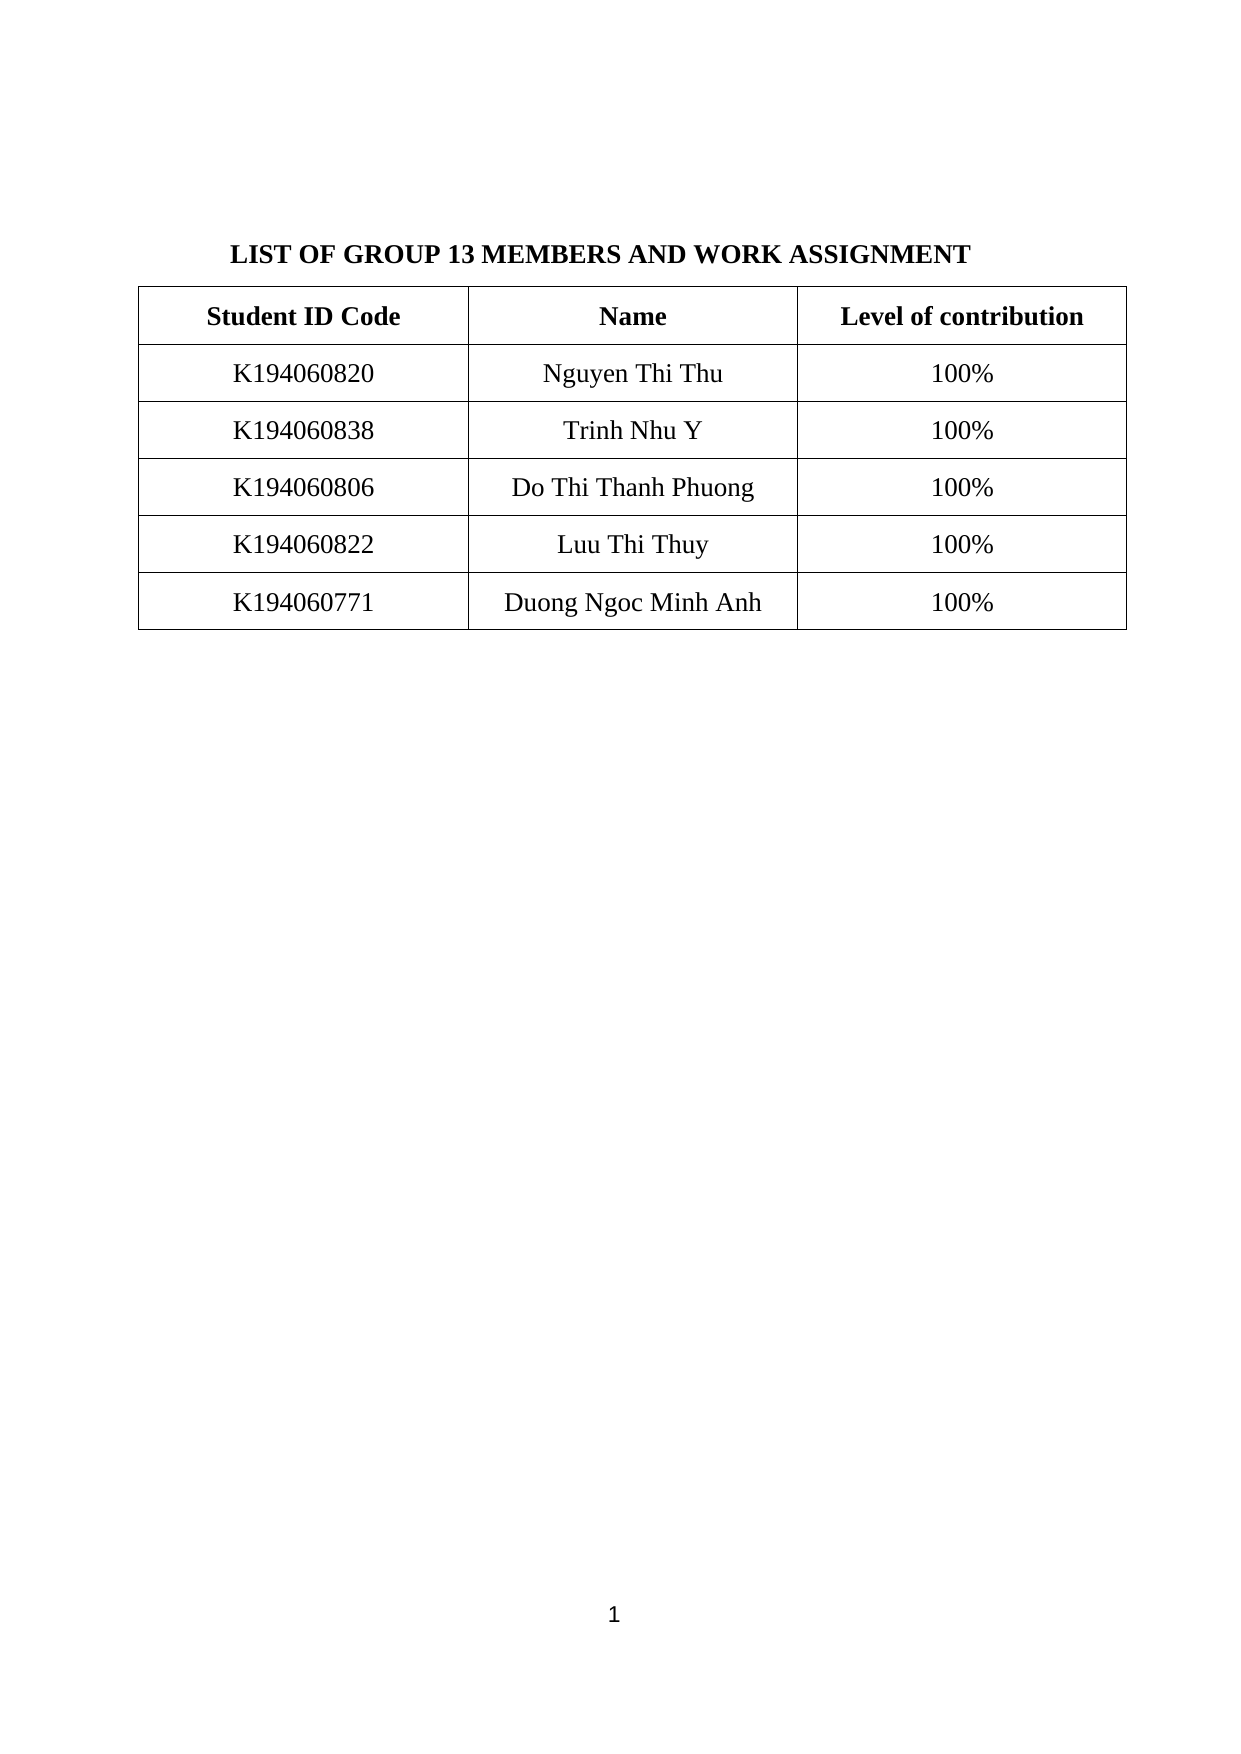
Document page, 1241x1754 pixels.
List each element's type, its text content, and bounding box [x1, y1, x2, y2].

table_header Student ID Code [139, 287, 468, 343]
table_cell K194060806 [139, 459, 468, 515]
table_cell 100% [798, 402, 1126, 458]
table_cell Nguyen Thi Thu [469, 345, 797, 401]
table_cell K194060771 [139, 573, 468, 629]
table_cell 100% [798, 516, 1126, 572]
table_cell K194060820 [139, 345, 468, 401]
table_header Level of contribution [798, 287, 1126, 343]
table_cell Duong Ngoc Minh Anh [469, 573, 797, 629]
table_cell K194060822 [139, 516, 468, 572]
text LIST OF GROUP 13 MEMBERS AND WORK ASSIGNMENT [150, 238, 1115, 269]
table_cell K194060838 [139, 402, 468, 458]
table_header Name [469, 287, 797, 343]
table_cell 100% [798, 345, 1126, 401]
table_cell Trinh Nhu Y [469, 402, 797, 458]
table_cell 100% [798, 459, 1126, 515]
table_cell Do Thi Thanh Phuong [469, 459, 797, 515]
table_cell 100% [798, 573, 1126, 629]
table_cell Luu Thi Thuy [469, 516, 797, 572]
